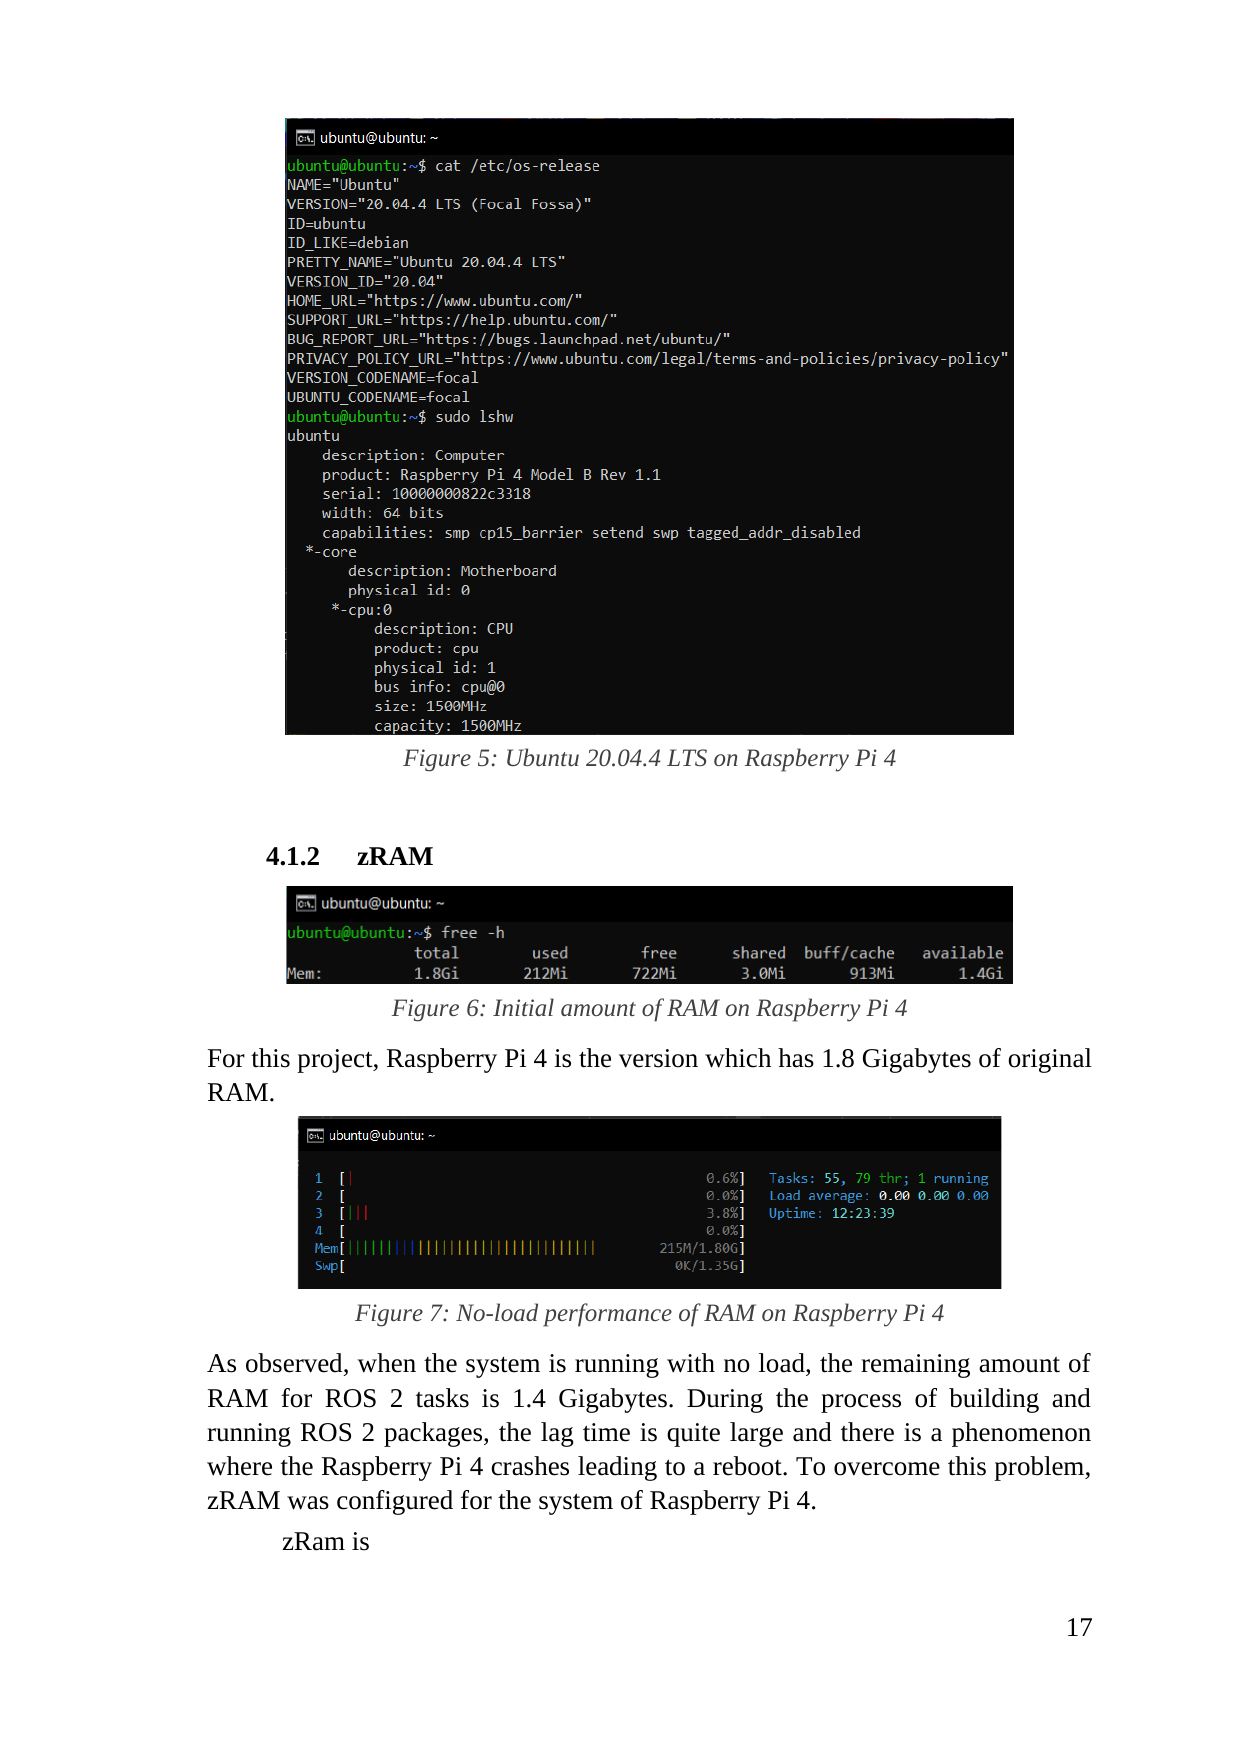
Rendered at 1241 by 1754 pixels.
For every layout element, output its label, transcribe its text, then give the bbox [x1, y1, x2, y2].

picture [285, 118, 1014, 735]
picture [297, 1116, 1002, 1289]
text For this project, Raspberry Pi 4 is the version which has 1.8 Gigabytes of original RAM. [207, 1042, 1092, 1107]
text As observed, when the system is running with no load, the remaining amount of RAM for ROS 2 tasks is 1.4 Gigabytes. During the process of building and running ROS 2 packages, the lag time is quite large and there is a phenomenon where the Raspberry Pi 4 crashes leading to a reboot. To overcome this problem, zRAM was configured for the system of Raspberry Pi 4. [207, 1348, 1092, 1515]
text zRam is [207, 1525, 1092, 1556]
subtitle zRAM [266, 840, 1092, 871]
picture [286, 886, 1013, 984]
